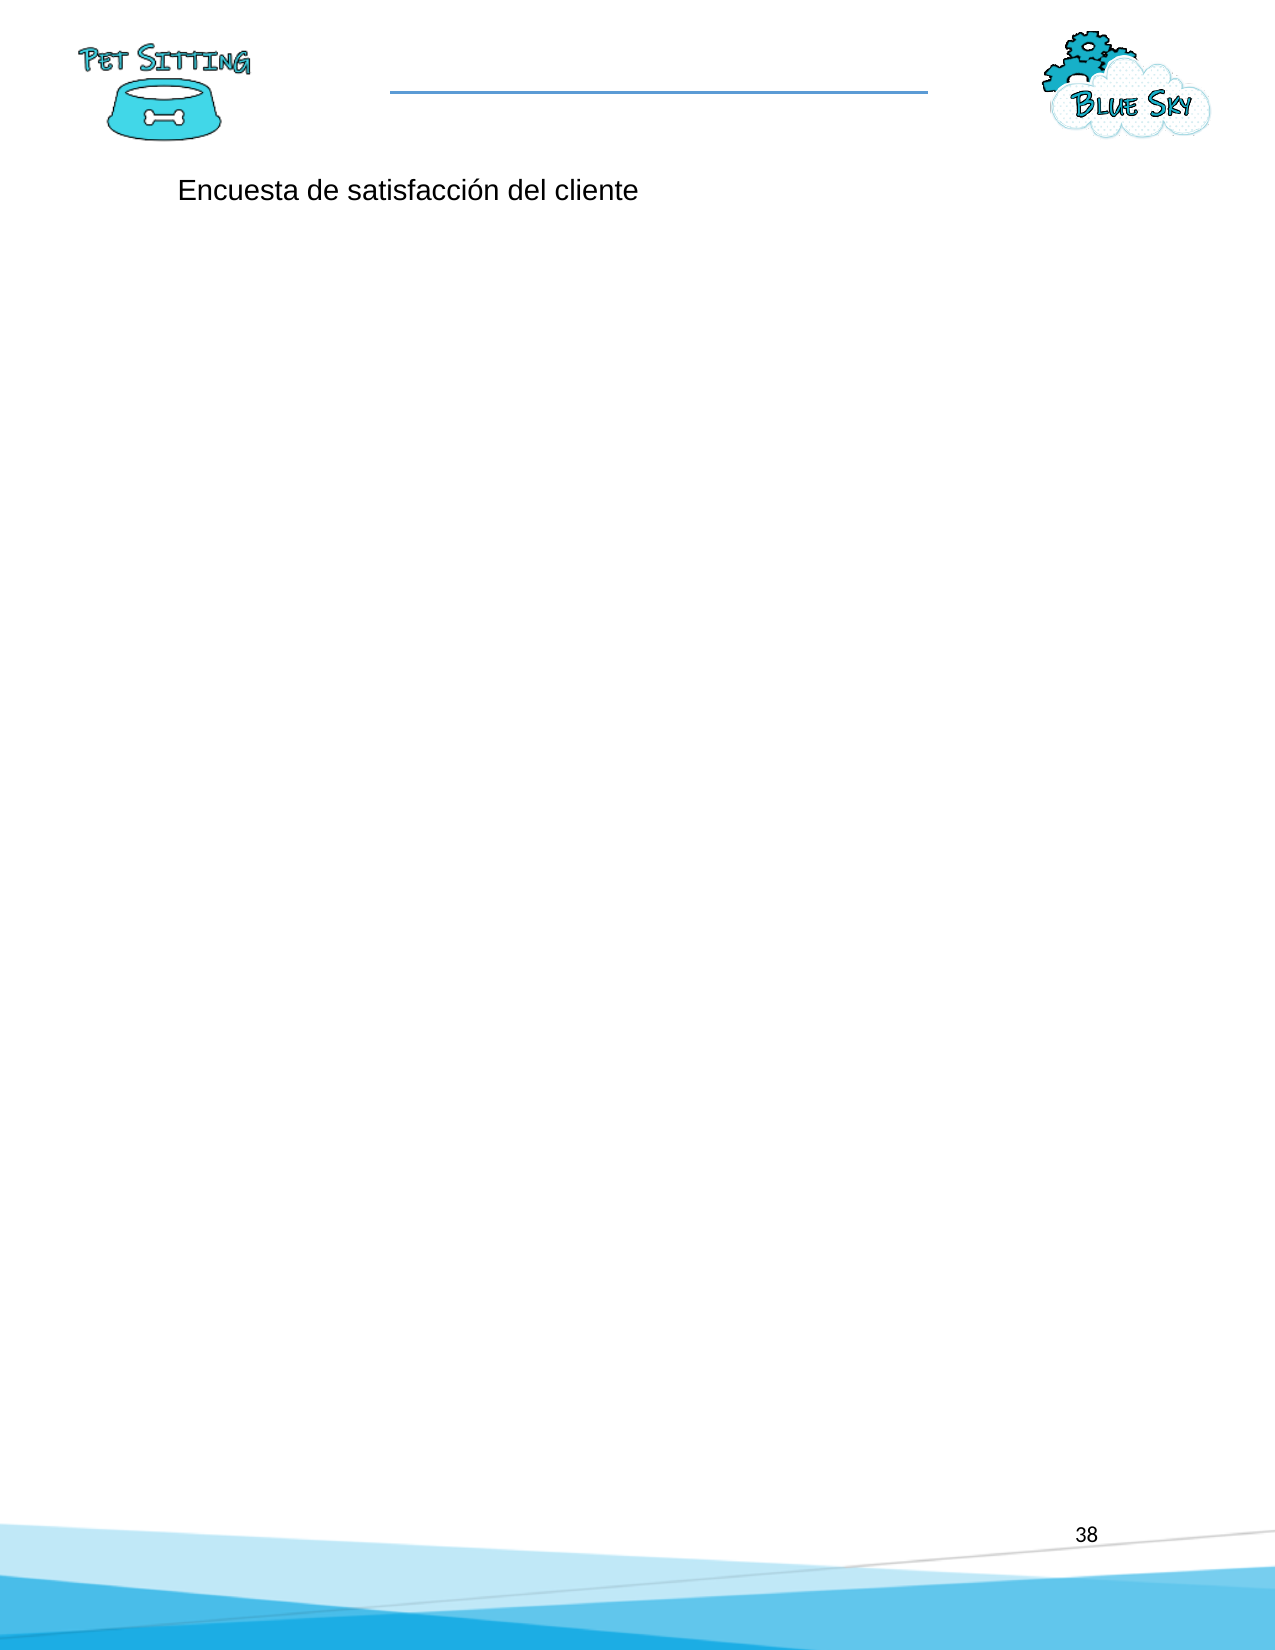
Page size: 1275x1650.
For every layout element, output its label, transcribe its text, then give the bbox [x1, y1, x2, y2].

subtitle Encuesta de satisfacción del cliente [177, 173, 1098, 206]
picture [71, 31, 260, 148]
picture [1036, 31, 1216, 143]
picture [0, 1487, 1275, 1650]
